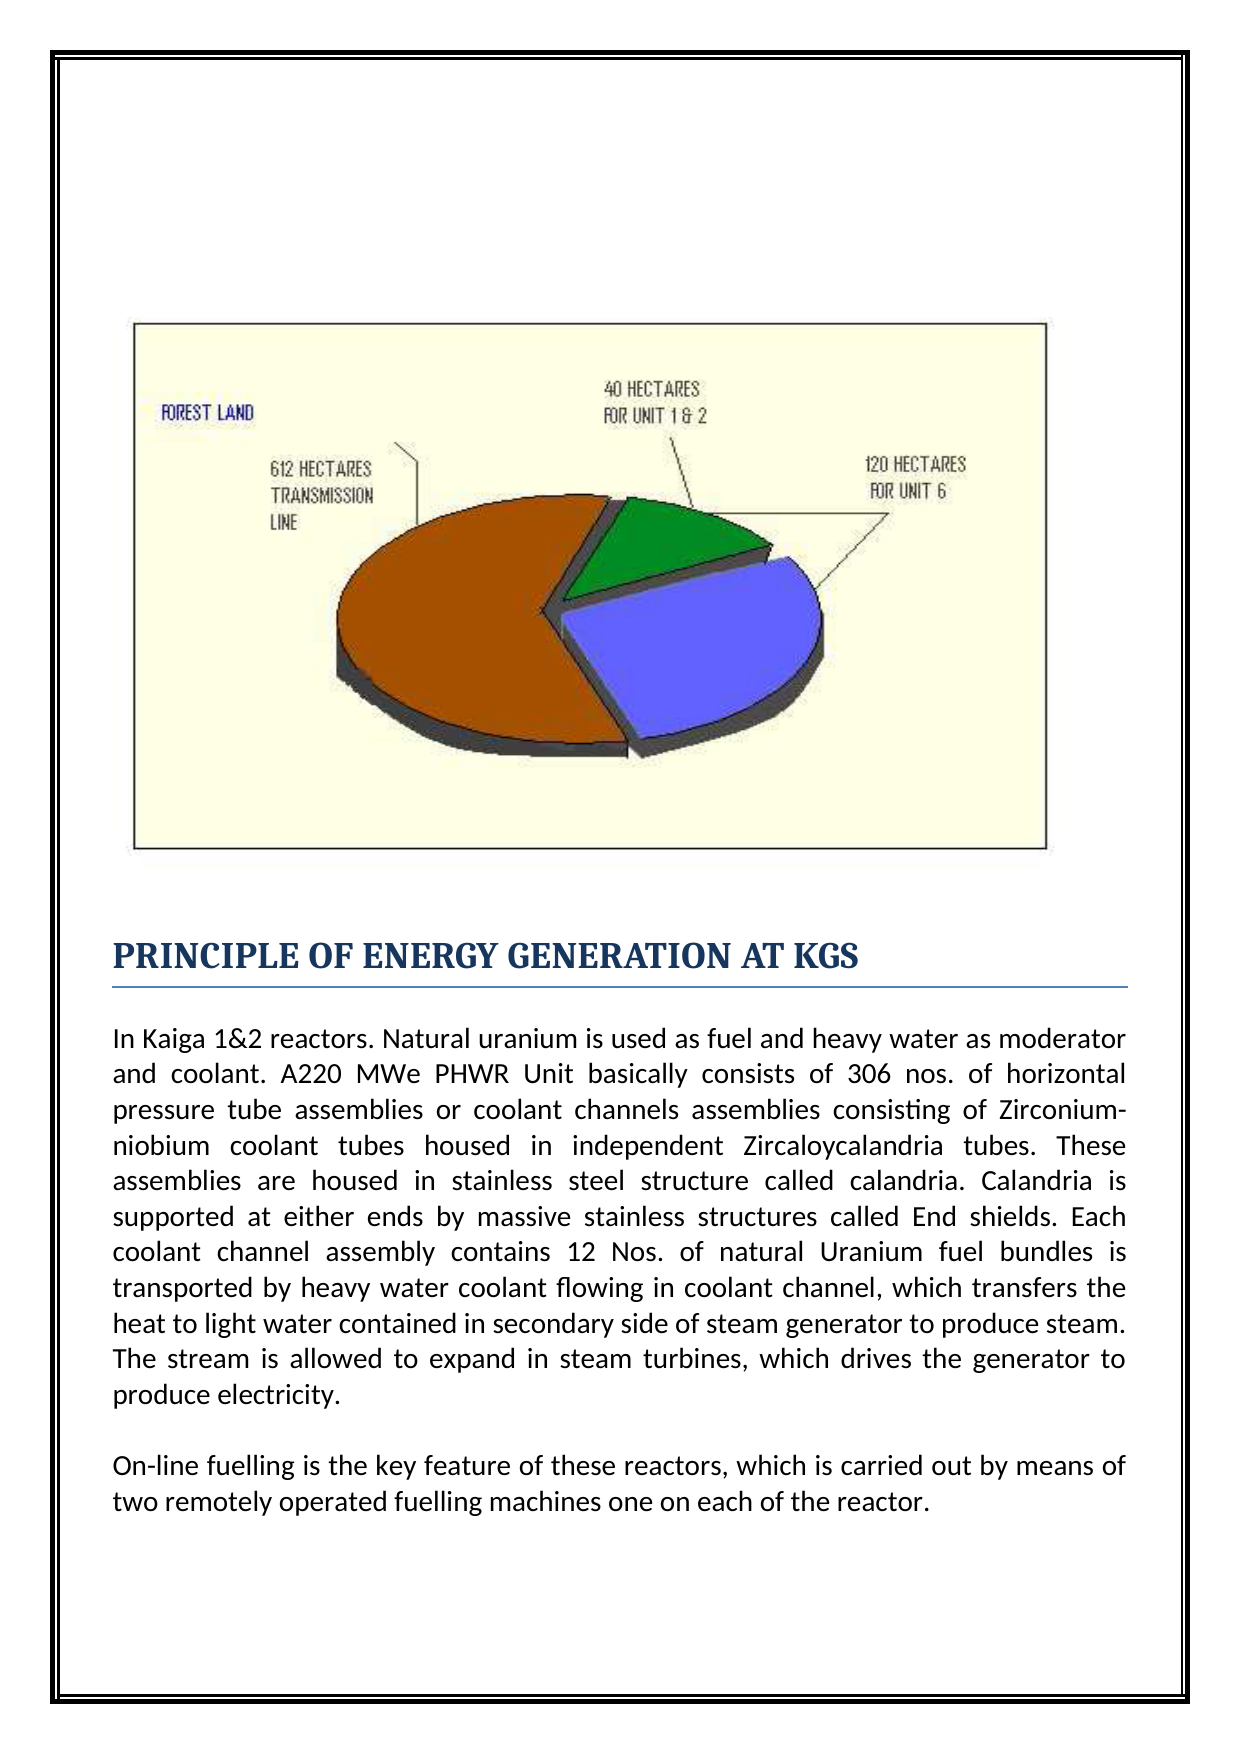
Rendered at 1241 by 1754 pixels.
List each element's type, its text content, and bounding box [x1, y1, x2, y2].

title PRINCIPLE OF ENERGY GENERATION AT KGS [112, 935, 1128, 986]
text In Kaiga 1&2 reactors. Natural uranium is used as fuel and heavy water as moderator and coolant. A220 MWe PHWR Unit basically consists of 306 nos. of horizontal pressure tube assemblies or coolant channels assemblies consisting of Zirconium- niobium coolant tubes housed in independent Zircaloycalandria tubes. These assemblies are housed in stainless steel structure called calandria. Calandria is supported at either ends by massive stainless structures called End shields. Each coolant channel assembly contains 12 Nos. of natural Uranium fuel bundles is transported by heavy water coolant flowing in coolant channel, which transfers the heat to light water contained in secondary side of steam generator to produce steam. The stream is allowed to expand in steam turbines, which drives the generator to produce electricity. [112, 1020, 1128, 1412]
text On-line fuelling is the key feature of these reactors, which is carried out by means of two remotely operated fuelling machines one on each of the reactor. [112, 1447, 1128, 1518]
